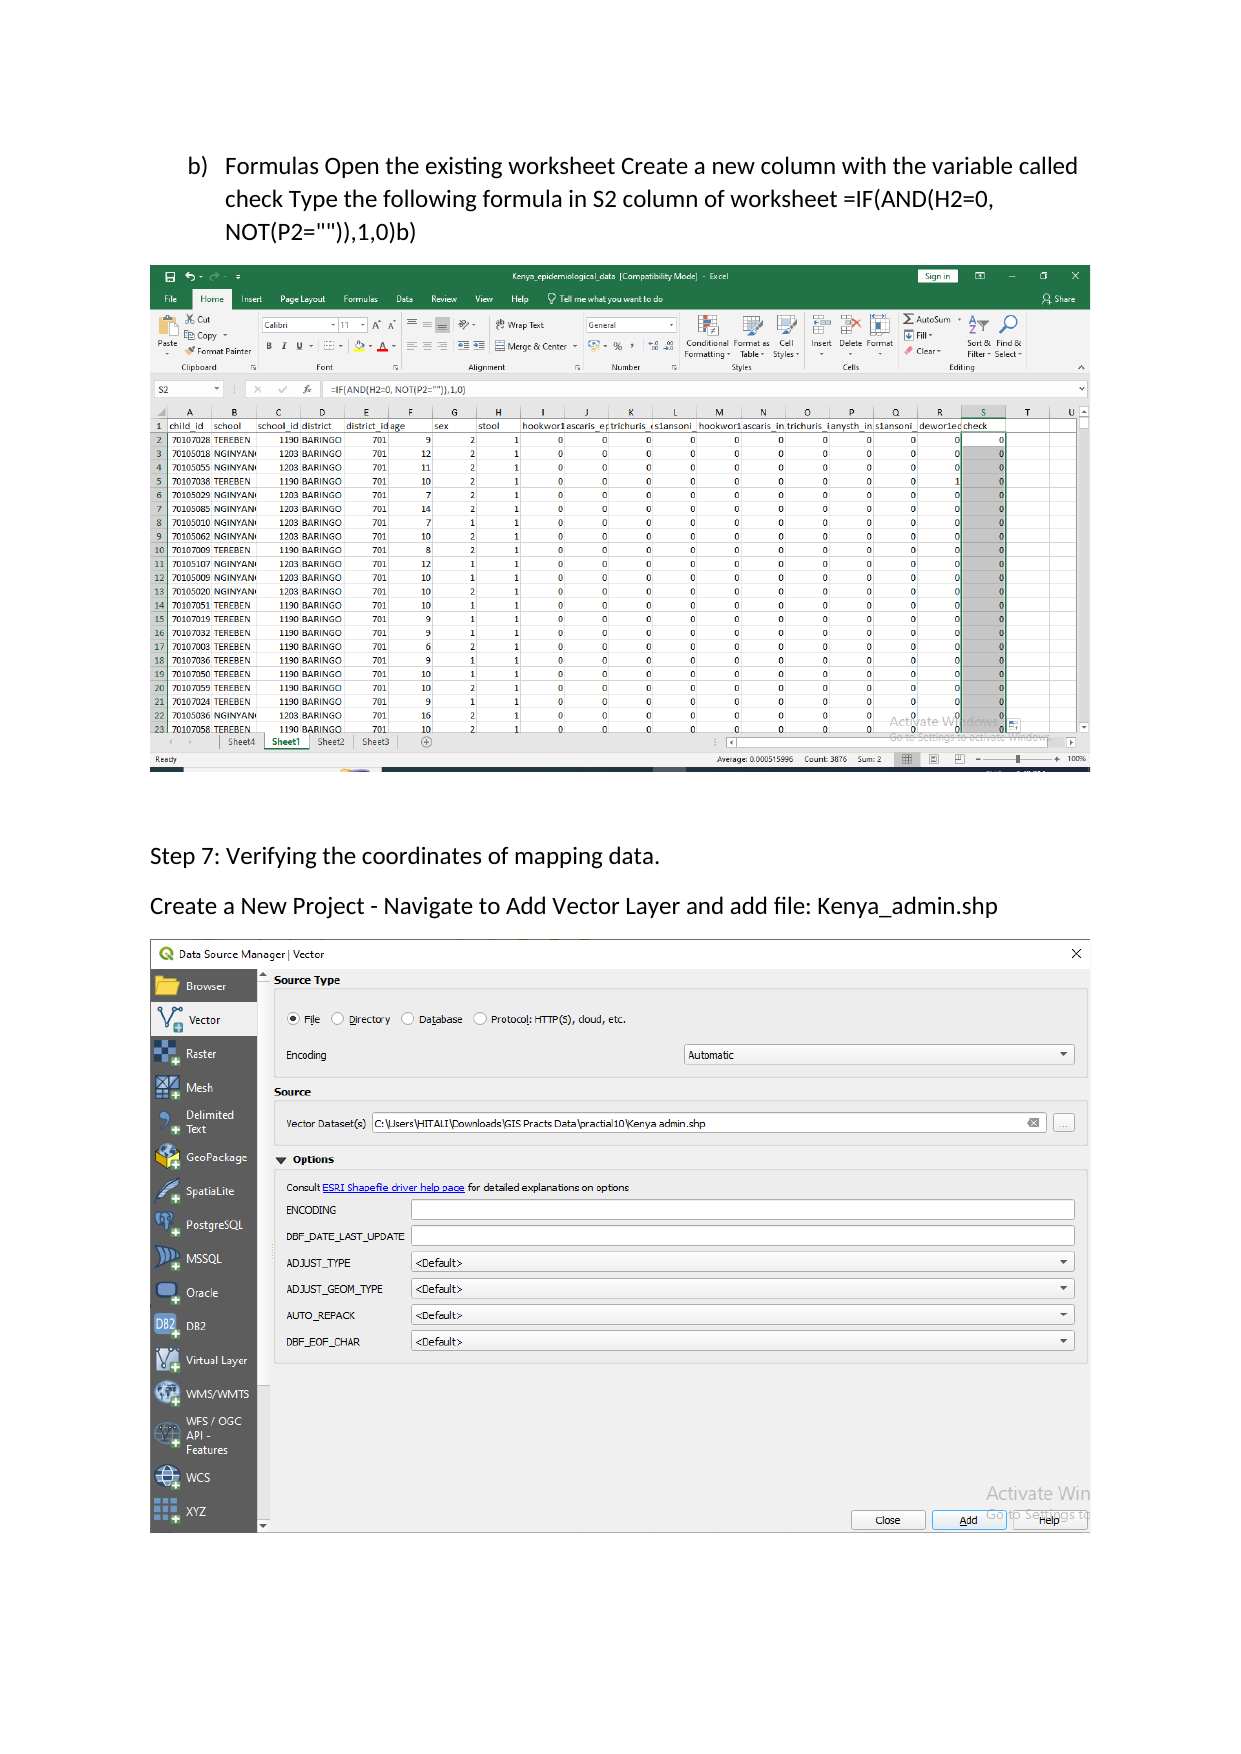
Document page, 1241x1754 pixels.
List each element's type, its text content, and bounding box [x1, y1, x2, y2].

picture [150, 265, 1091, 772]
text Create a New Project - Navigate to Add Vector Layer and add file: Kenya_admin.shp [150, 890, 1090, 921]
picture [150, 939, 1091, 1533]
text Step 7: Verifying the coordinates of mapping data. [150, 840, 1090, 871]
list Formulas Open the existing worksheet Create a new column with the variable called check Type the following formula in S2 column of worksheet =IF(AND(H2=0, NOT(P2="")),1,0)b) [187, 150, 1090, 246]
